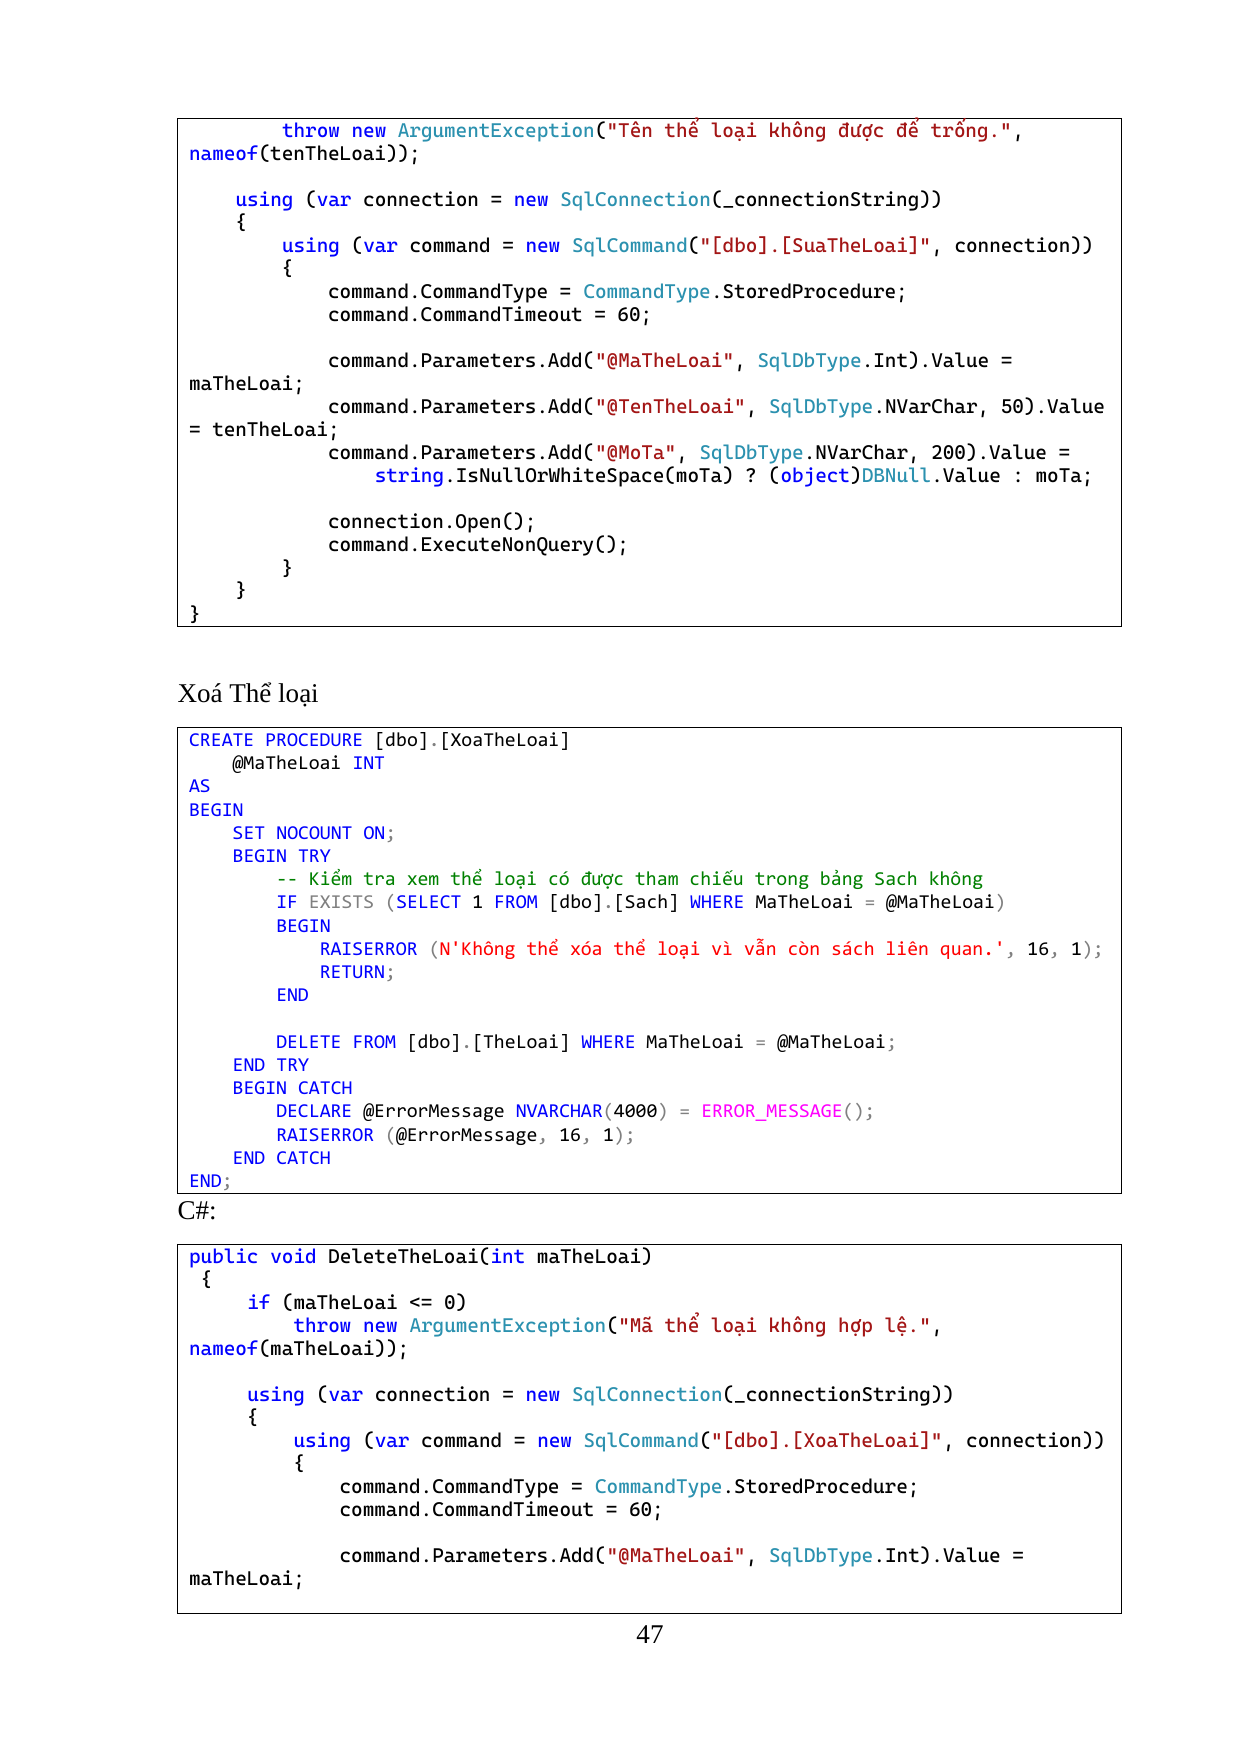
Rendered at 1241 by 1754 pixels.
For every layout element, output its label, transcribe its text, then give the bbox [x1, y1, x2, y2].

text Xoá Thể loại [177, 677, 1122, 708]
table_header CREATE PROCEDURE [dbo].[XoaTheLoai] @MaTheLoai INT AS BEGIN SET NOCOUNT ON; BEGIN TRY -- Kiểm tra xem thể loại có được tham chiếu trong bảng Sach không IF EXISTS (SELECT 1 FROM [dbo].[Sach] WHERE MaTheLoai = @MaTheLoai) BEGIN RAISERROR (N'Không thể xóa thể loại vì vẫn còn sách liên quan.', 16, 1); RETURN; END DELETE FROM [dbo].[TheLoai] WHERE MaTheLoai = @MaTheLoai; END TRY BEGIN CATCH DECLARE @ErrorMessage NVARCHAR(4000) = ERROR_MESSAGE(); RAISERROR (@ErrorMessage, 16, 1); END CATCH END; [178, 728, 1121, 1193]
text C#: [177, 1194, 1122, 1225]
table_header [178, 119, 1121, 626]
